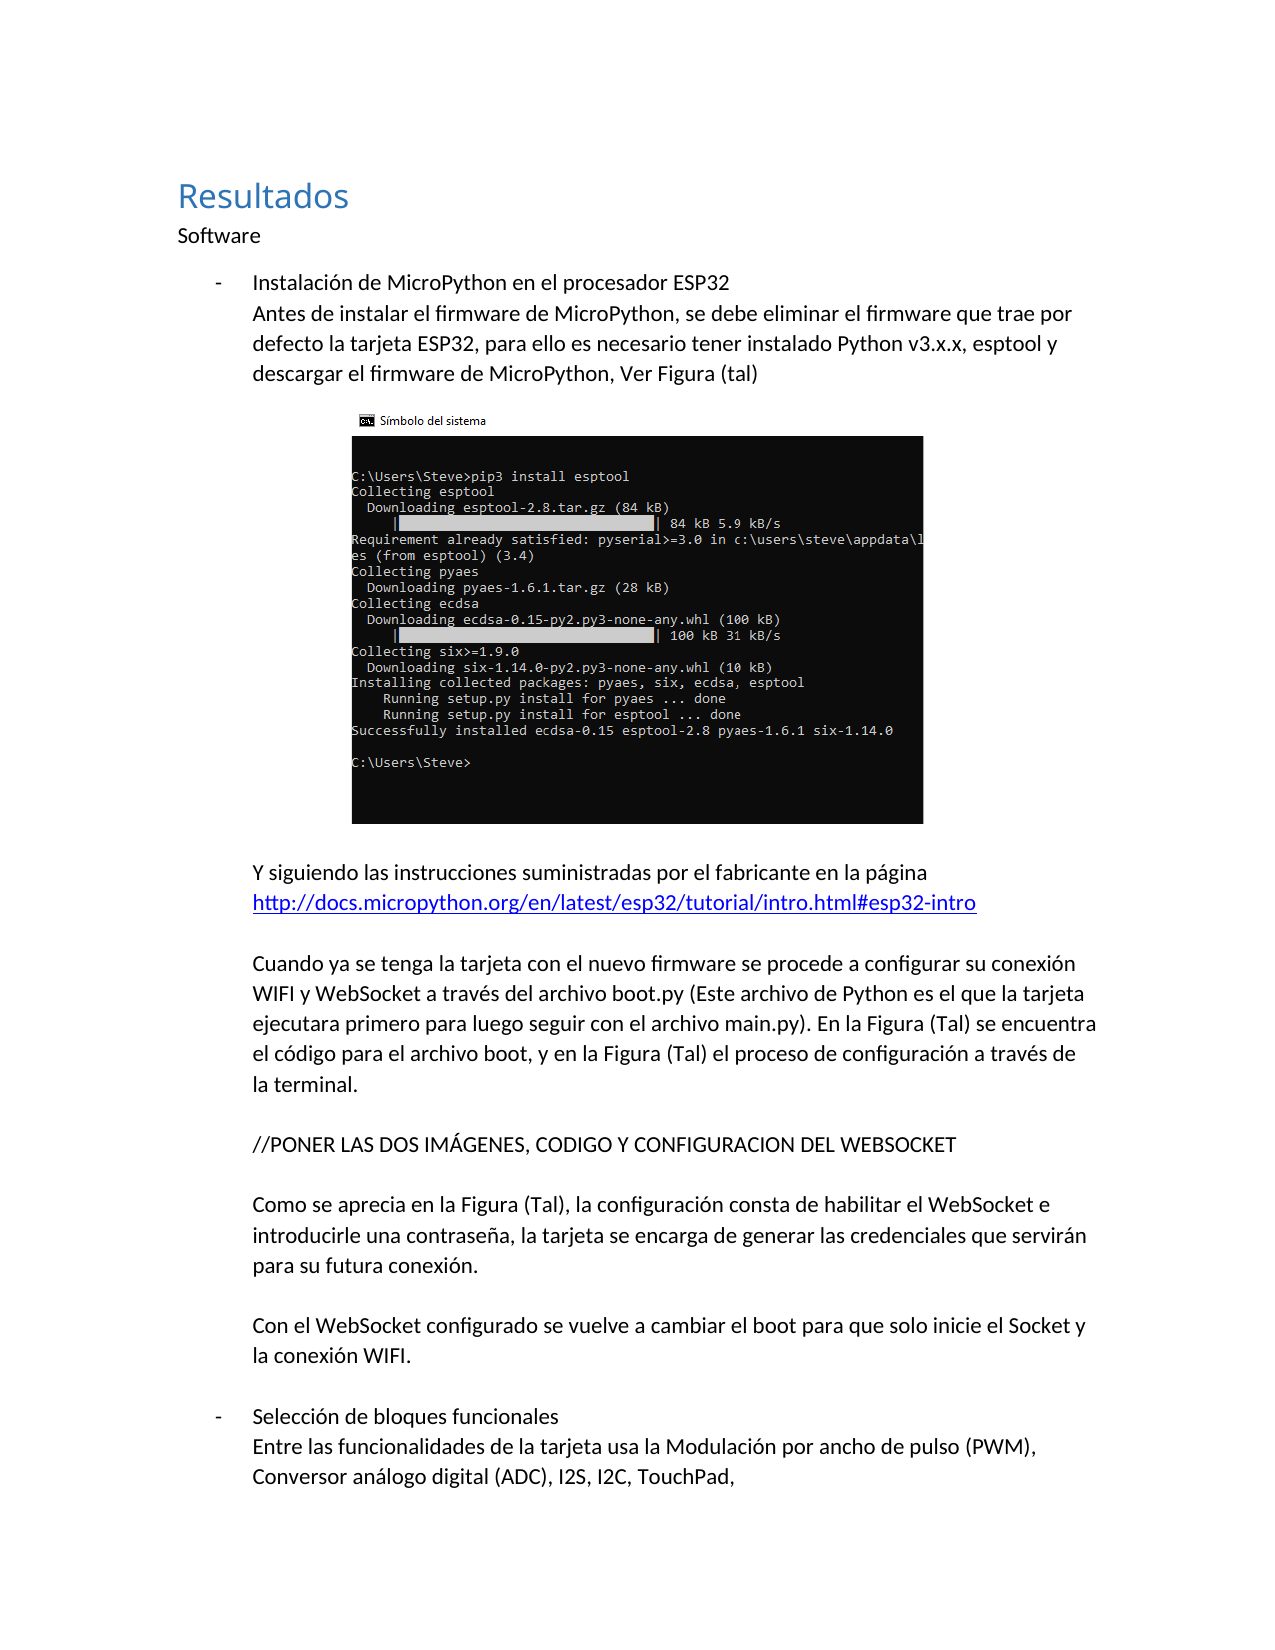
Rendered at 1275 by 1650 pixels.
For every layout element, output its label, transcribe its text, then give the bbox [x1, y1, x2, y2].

text Software [177, 222, 1098, 249]
list Y siguiendo las instrucciones suministradas por el fabricante en la página http://docs.micropython.org/en/latest/esp32/tutorial/intro.html#esp32-intro [252, 858, 1098, 917]
list Instalación de MicroPython en el procesador ESP32 [215, 268, 1098, 296]
list Selección de bloques funcionales [215, 1402, 1098, 1430]
list Antes de instalar el firmware de MicroPython, se debe eliminar el firmware que trae por defecto la tarjeta ESP32, para ello es necesario tener instalado Python v3.x.x, esptool y descargar el firmware de MicroPython, Ver Figura (tal) [252, 299, 1098, 387]
list //PONER LAS DOS IMÁGENES, CODIGO Y CONFIGURACION DEL WEBSOCKET [252, 1130, 1098, 1158]
subtitle Resultados [177, 173, 1098, 218]
picture [351, 406, 924, 824]
list Como se aprecia en la Figura (Tal), la configuración consta de habilitar el WebSocket e introducirle una contraseña, la tarjeta se encarga de generar las credenciales que servirán para su futura conexión. [252, 1191, 1098, 1279]
list Cuando ya se tenga la tarjeta con el nuevo firmware se procede a configurar su conexión WIFI y WebSocket a través del archivo boot.py (Este archivo de Python es el que la tarjeta ejecutara primero para luego seguir con el archivo main.py). En la Figura (Tal) se encuentra el código para el archivo boot, y en la Figura (Tal) el proceso de configuración a través de la terminal. [252, 949, 1098, 1098]
list Con el WebSocket configurado se vuelve a cambiar el boot para que solo inicie el Socket y la conexión WIFI. [252, 1311, 1098, 1370]
list Entre las funcionalidades de la tarjeta usa la Modulación por ancho de pulso (PWM), Conversor análogo digital (ADC), I2S, I2C, TouchPad, [252, 1432, 1098, 1491]
